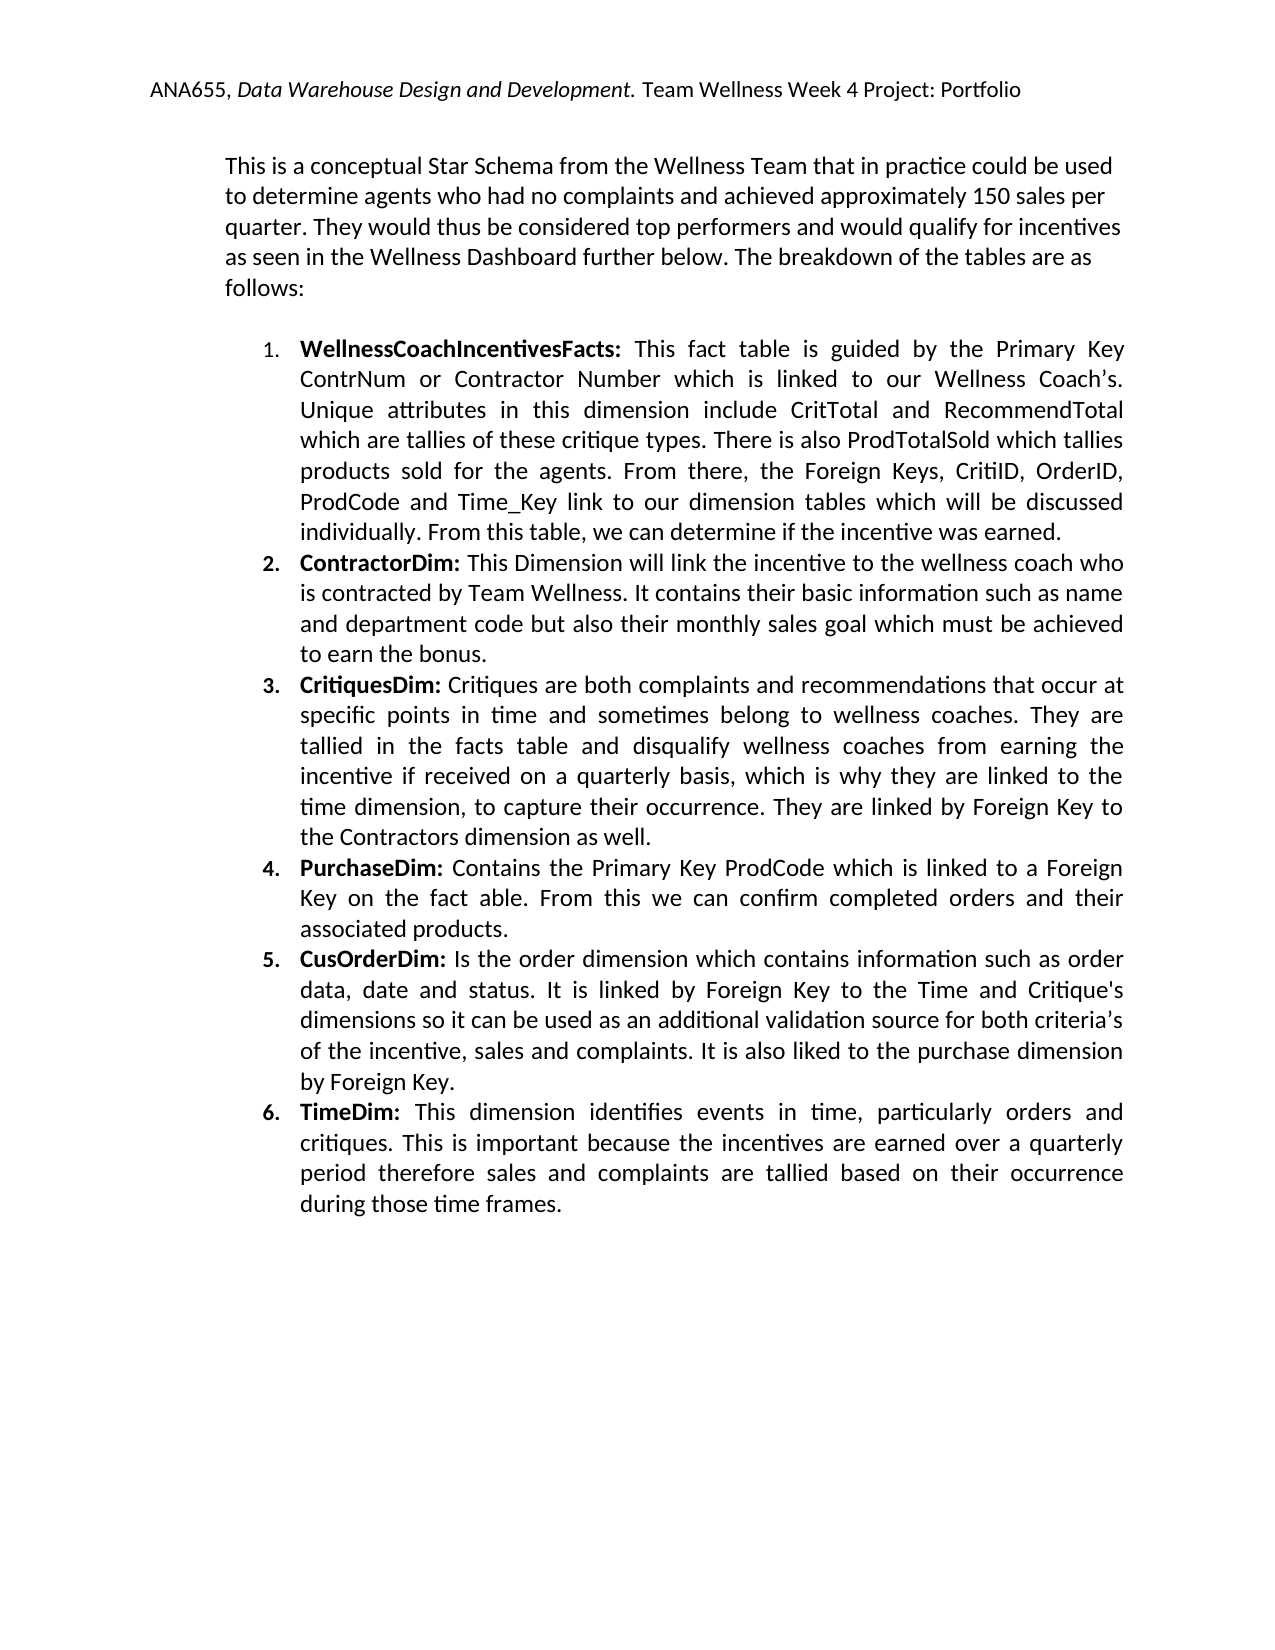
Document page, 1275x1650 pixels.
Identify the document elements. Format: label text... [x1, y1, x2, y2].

text This is a conceptual Star Schema from the Wellness Team that in practice could be used to determine agents who had no complaints and achieved approximately 150 sales per quarter. They would thus be considered top performers and would qualify for incentives as seen in the Wellness Dashboard further below. The breakdown of the tables are as follows: [225, 150, 1125, 303]
list WellnessCoachIncentivesFacts: This fact table is guided by the Primary Key ContrNum or Contractor Number which is linked to our Wellness Coach’s. Unique attributes in this dimension include CritTotal and RecommendTotal which are tallies of these critique types. There is also ProdTotalSold which tallies products sold for the agents. From there, the Foreign Keys, CritiID, OrderID, ProdCode and Time_Key link to our dimension tables which will be discussed individually. From this table, we can determine if the incentive was earned. [262, 333, 1125, 547]
list CusOrderDim: Is the order dimension which contains information such as order data, date and status. It is linked by Foreign Key to the Time and Critique's dimensions so it can be used as an additional validation source for both criteria’s of the incentive, sales and complaints. It is also liked to the purchase dimension by Foreign Key. [262, 943, 1125, 1096]
list ContractorDim: This Dimension will link the incentive to the wellness coach who is contracted by Team Wellness. It contains their basic information such as name and department code but also their monthly sales goal which must be achieved to earn the bonus. [262, 547, 1125, 669]
list TimeDim: This dimension identifies events in time, particularly orders and critiques. This is important because the incentives are earned over a quarterly period therefore sales and complaints are tallied based on their occurrence during those time frames. [262, 1096, 1125, 1218]
list CritiquesDim: Critiques are both complaints and recommendations that occur at specific points in time and sometimes belong to wellness coaches. They are tallied in the facts table and disqualify wellness coaches from earning the incentive if received on a quarterly basis, which is why they are linked to the time dimension, to capture their occurrence. They are linked by Foreign Key to the Contractors dimension as well. [262, 669, 1125, 852]
list PurchaseDim: Contains the Primary Key ProdCode which is linked to a Foreign Key on the fact able. From this we can confirm completed orders and their associated products. [262, 852, 1125, 943]
